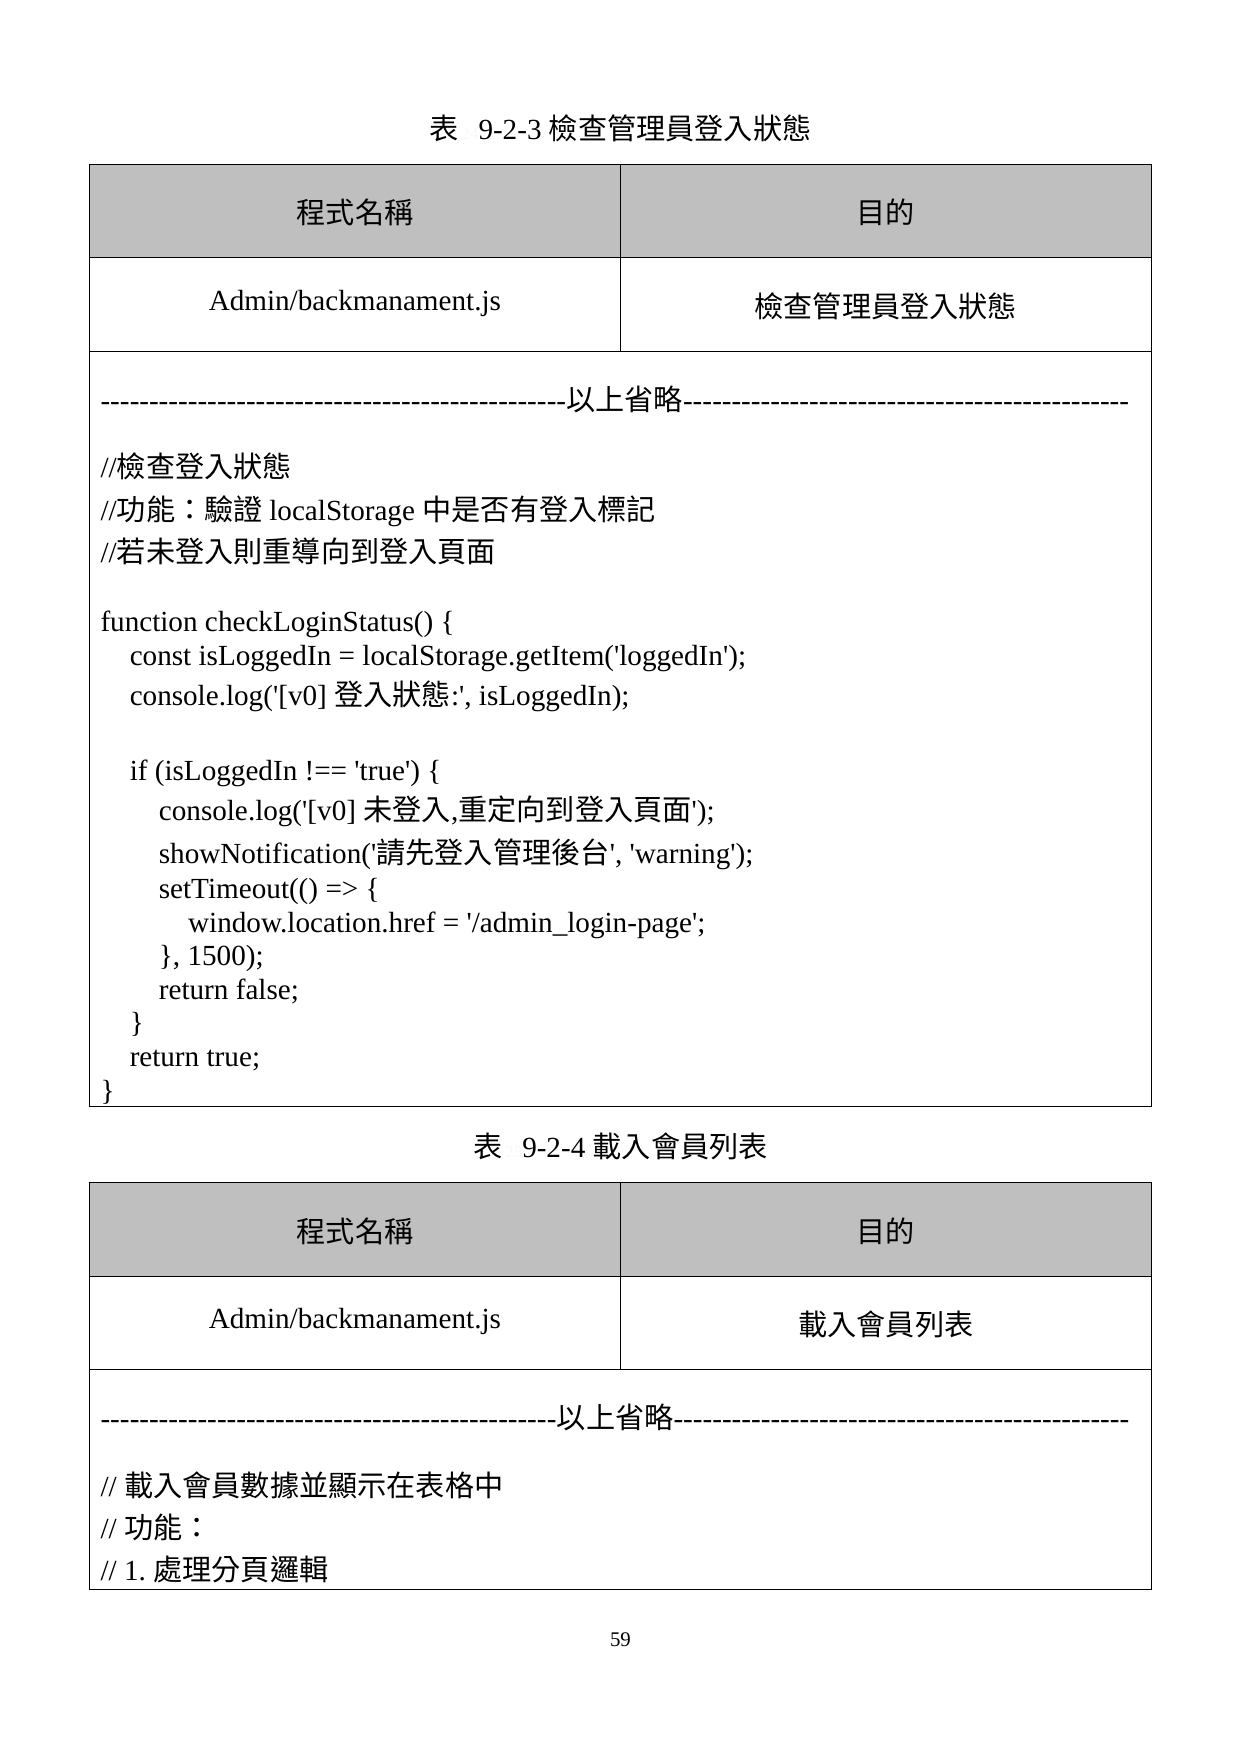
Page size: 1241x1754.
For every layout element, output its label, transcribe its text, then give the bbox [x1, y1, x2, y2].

table_header 程式名稱 [90, 165, 620, 257]
table_cell Admin/backmanament.js [90, 258, 620, 351]
table_cell 載入會員列表 [621, 1277, 1151, 1369]
table_cell 檢查管理員登入狀態 [621, 258, 1151, 351]
table_header 程式名稱 [90, 1183, 620, 1276]
text 表259-2-4 載入會員列表 [89, 1107, 1152, 1182]
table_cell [90, 1370, 1151, 1589]
table_cell ------------------------------------------------以上省略---------------------------------------------- //檢查登入狀態 //功能：驗證 localStorage 中是否有登入標記 //若未登入則重導向到登入頁面 function checkLoginStatus() { const isLoggedIn = localStorage.getItem('loggedIn'); console.log('[v0] 登入狀態:', isLoggedIn); if (isLoggedIn !== 'true') { console.log('[v0] 未登入,重定向到登入頁面'); showNotification('請先登入管理後台', 'warning'); setTimeout(() => { window.location.href = '/admin_login-page'; }, 1500); return false; } return true; } [90, 352, 1151, 1106]
table_cell Admin/backmanament.js [90, 1277, 620, 1369]
table_header 目的 [621, 165, 1151, 257]
table_header 目的 [621, 1183, 1151, 1276]
text 表249-2-3 檢查管理員登入狀態 [89, 89, 1152, 164]
